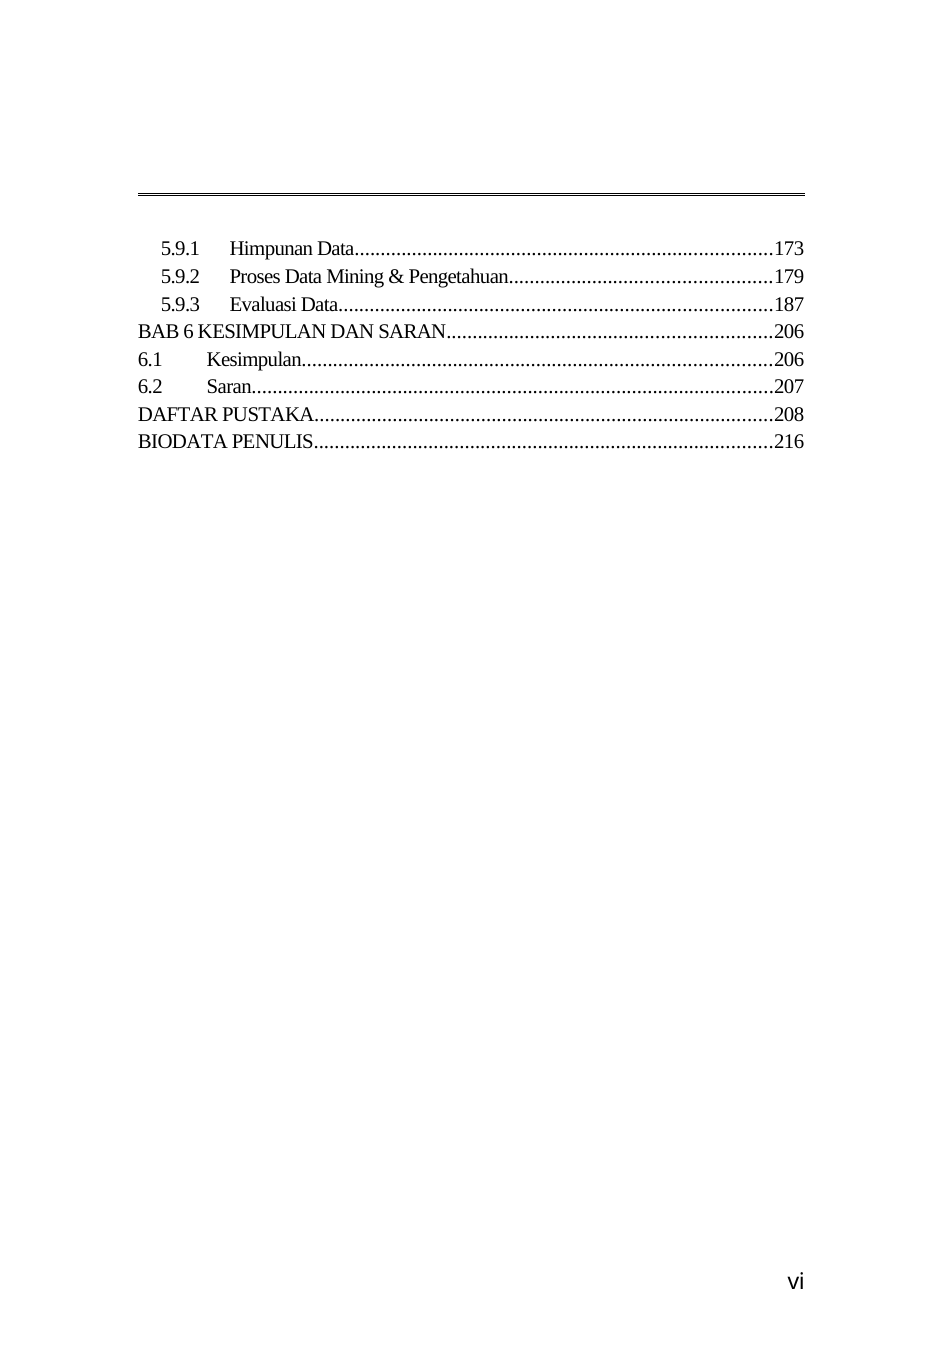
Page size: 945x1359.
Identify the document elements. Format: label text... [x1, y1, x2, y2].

text 5.9.1 Himpunan Data 173 [161, 236, 805, 260]
text 5.9.3 Evaluasi Data 187 [161, 291, 805, 316]
text 6.1 Kesimpulan 206 [138, 347, 805, 371]
text 5.9.2 Proses Data Mining & Pengetahuan 179 [161, 264, 805, 288]
text Bab 6 Kesimpulan Dan Saran 206 [138, 319, 805, 343]
text 6.2 Saran 207 [138, 374, 805, 398]
text Daftar Pustaka 208 [138, 402, 805, 426]
text Biodata Penulis 216 [138, 429, 805, 453]
